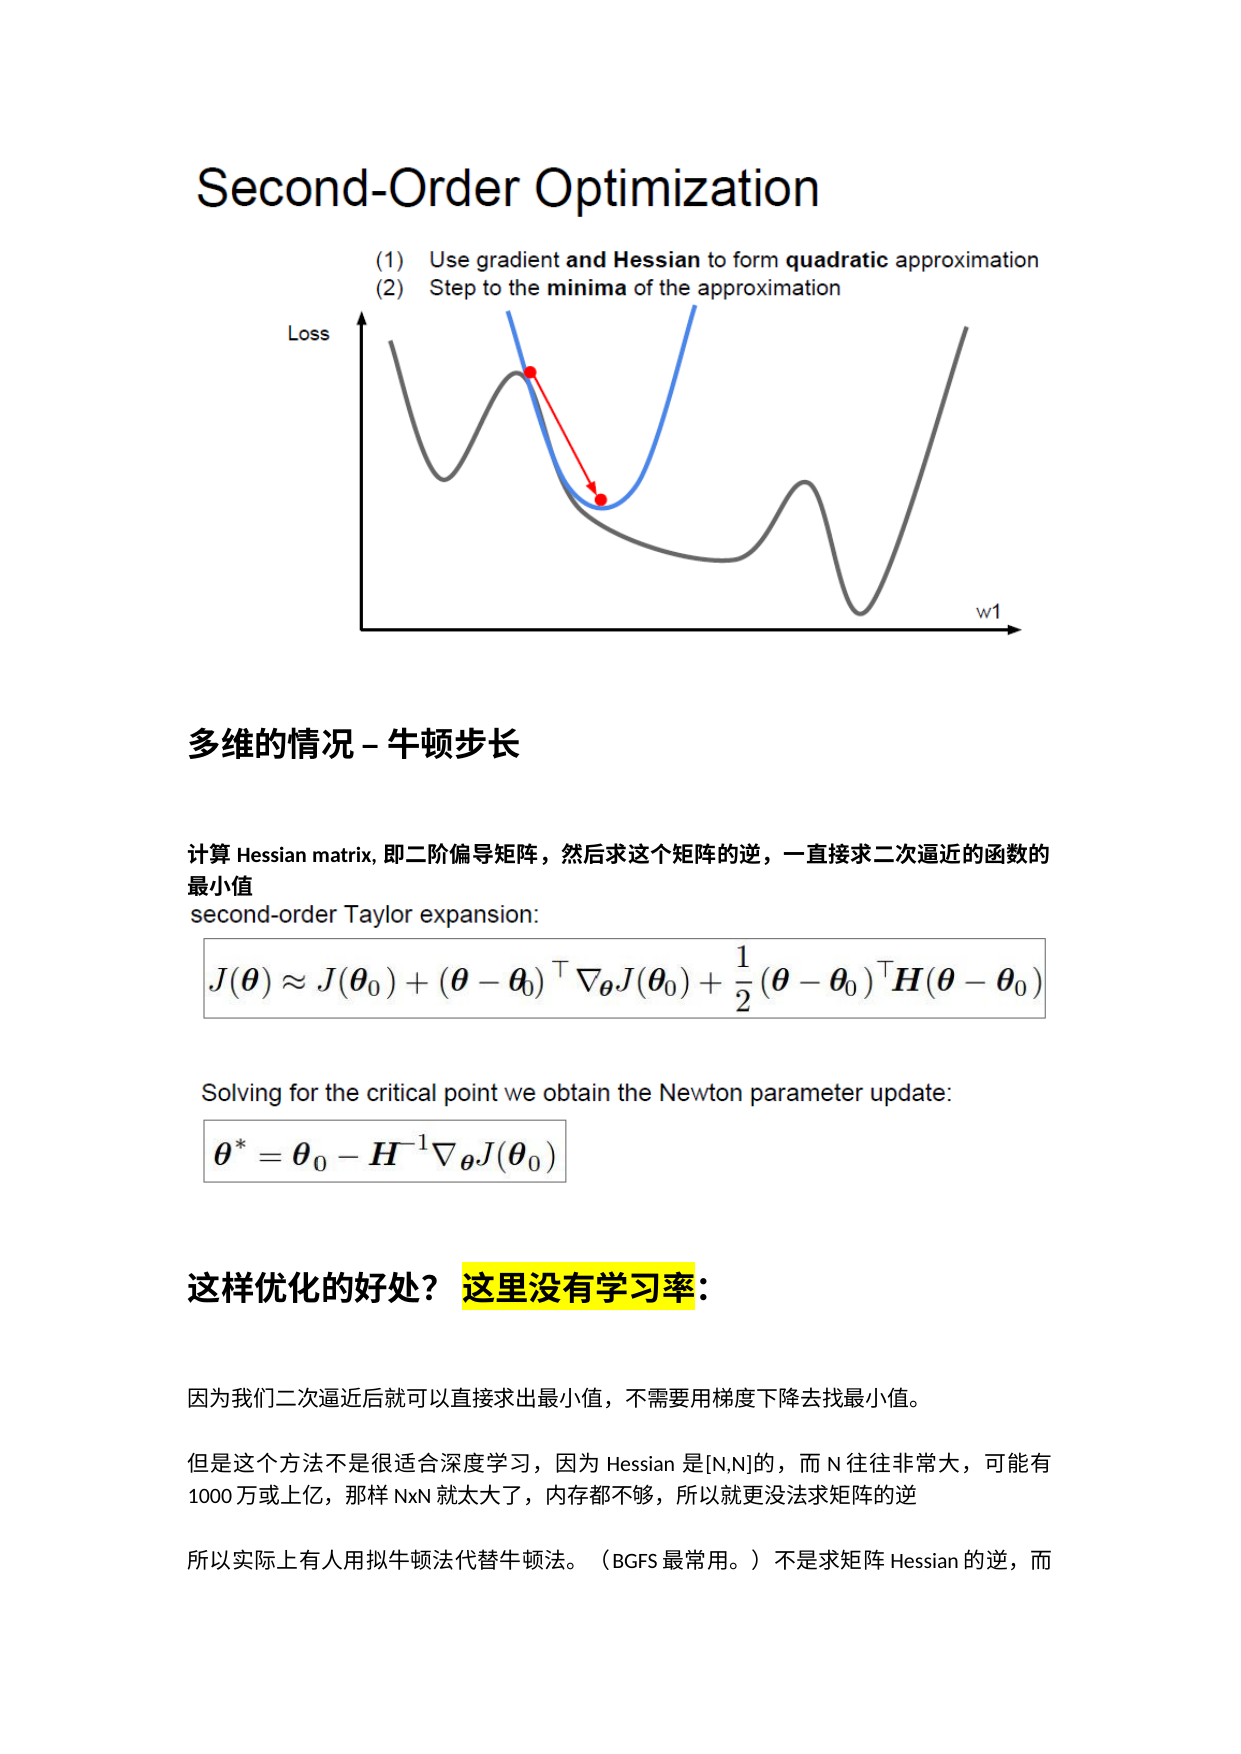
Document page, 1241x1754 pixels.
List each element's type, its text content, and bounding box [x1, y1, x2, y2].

text 因为我们二次逼近后就可以直接求出最小值，不需要用梯度下降去找最小值。 [187, 1381, 1053, 1413]
text 计算Hessian matrix, 即二阶偏导矩阵，然后求这个矩阵的逆，一直接求二次逼近的函数的最小值 [187, 836, 1053, 901]
subtitle 多维的情况 – 牛顿步长 [187, 709, 1053, 774]
subtitle 这样优化的好处？ 这里没有学习率： [187, 1253, 1053, 1318]
picture [187, 901, 1053, 1196]
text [187, 1543, 1053, 1576]
picture [187, 162, 1053, 639]
text 但是这个方法不是很适合深度学习，因为Hessian 是[N,N]的，而N往往非常大，可能有1000万或上亿，那样NxN就太大了，内存都不够，所以就更没法求矩阵的逆 [187, 1446, 1053, 1511]
